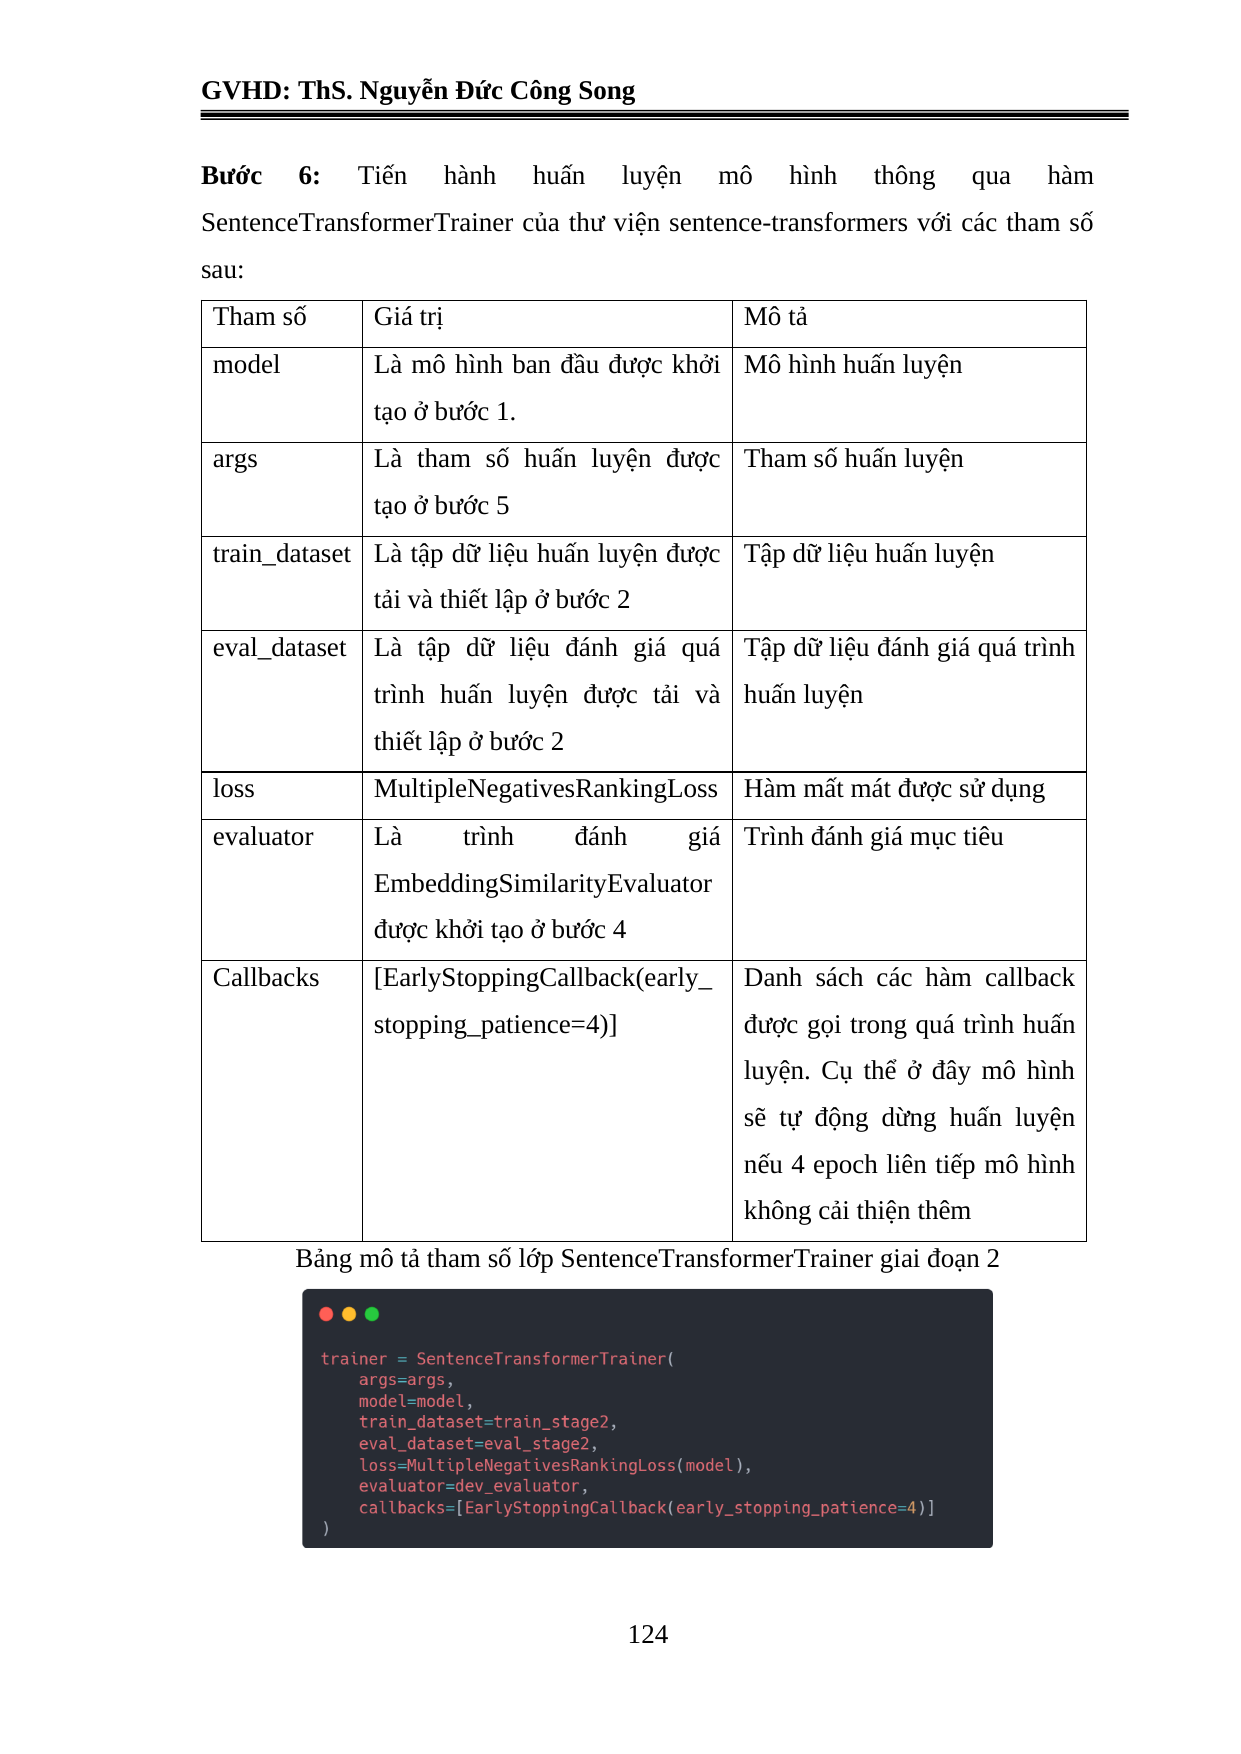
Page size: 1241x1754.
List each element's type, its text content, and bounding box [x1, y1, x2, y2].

table_cell train_dataset [202, 537, 362, 630]
table_cell args [202, 443, 362, 536]
table_cell Tập dữ liệu huấn luyện [733, 537, 1086, 630]
table_cell Trình đánh giá mục tiêu [733, 820, 1086, 960]
table_cell Mô hình huấn luyện [733, 348, 1086, 442]
table_cell Là tập dữ liệu huấn luyện được tải và thiết lập ở bước 2 [363, 537, 732, 630]
table_cell Là mô hình ban đầu được khởi tạo ở bước 1. [363, 348, 732, 442]
table_cell Tập dữ liệu đánh giá quá trình huấn luyện [733, 631, 1086, 771]
table_cell [EarlyStoppingCallback(early_stopping_patience=4)] [363, 961, 732, 1241]
text Bảng mô tả tham số lớp SentenceTransformerTrainer giai đoạn 2 [201, 1242, 1094, 1273]
table_cell evaluator [202, 820, 362, 960]
table_cell eval_dataset [202, 631, 362, 771]
table_cell Là tham số huấn luyện được tạo ở bước 5 [363, 443, 732, 536]
table_cell Danh sách các hàm callback được gọi trong quá trình huấn luyện. Cụ thể ở đây mô hình sẽ tự động dừng huấn luyện nếu 4 epoch liên tiếp mô hình không cải thiện thêm [733, 961, 1086, 1241]
table_cell loss [202, 773, 362, 819]
table_cell model [202, 348, 362, 442]
table_header Giá trị [363, 301, 732, 347]
picture [302, 1288, 993, 1548]
table_header Tham số [202, 301, 362, 347]
table_cell Là trình đánh giá EmbeddingSimilarityEvaluator được khởi tạo ở bước 4 [363, 820, 732, 960]
table_cell MultipleNegativesRankingLoss [363, 773, 732, 819]
table_cell Hàm mất mát được sử dụng [733, 773, 1086, 819]
table_header Mô tả [733, 301, 1086, 347]
text Bước 6: Tiến hành huấn luyện mô hình thông qua hàm SentenceTransformerTrainer của thư viện sentence-transformers với các tham số sau: [201, 159, 1094, 284]
table_cell Tham số huấn luyện [733, 443, 1086, 536]
table_cell Là tập dữ liệu đánh giá quá trình huấn luyện được tải và thiết lập ở bước 2 [363, 631, 732, 771]
table_cell Callbacks [202, 961, 362, 1241]
